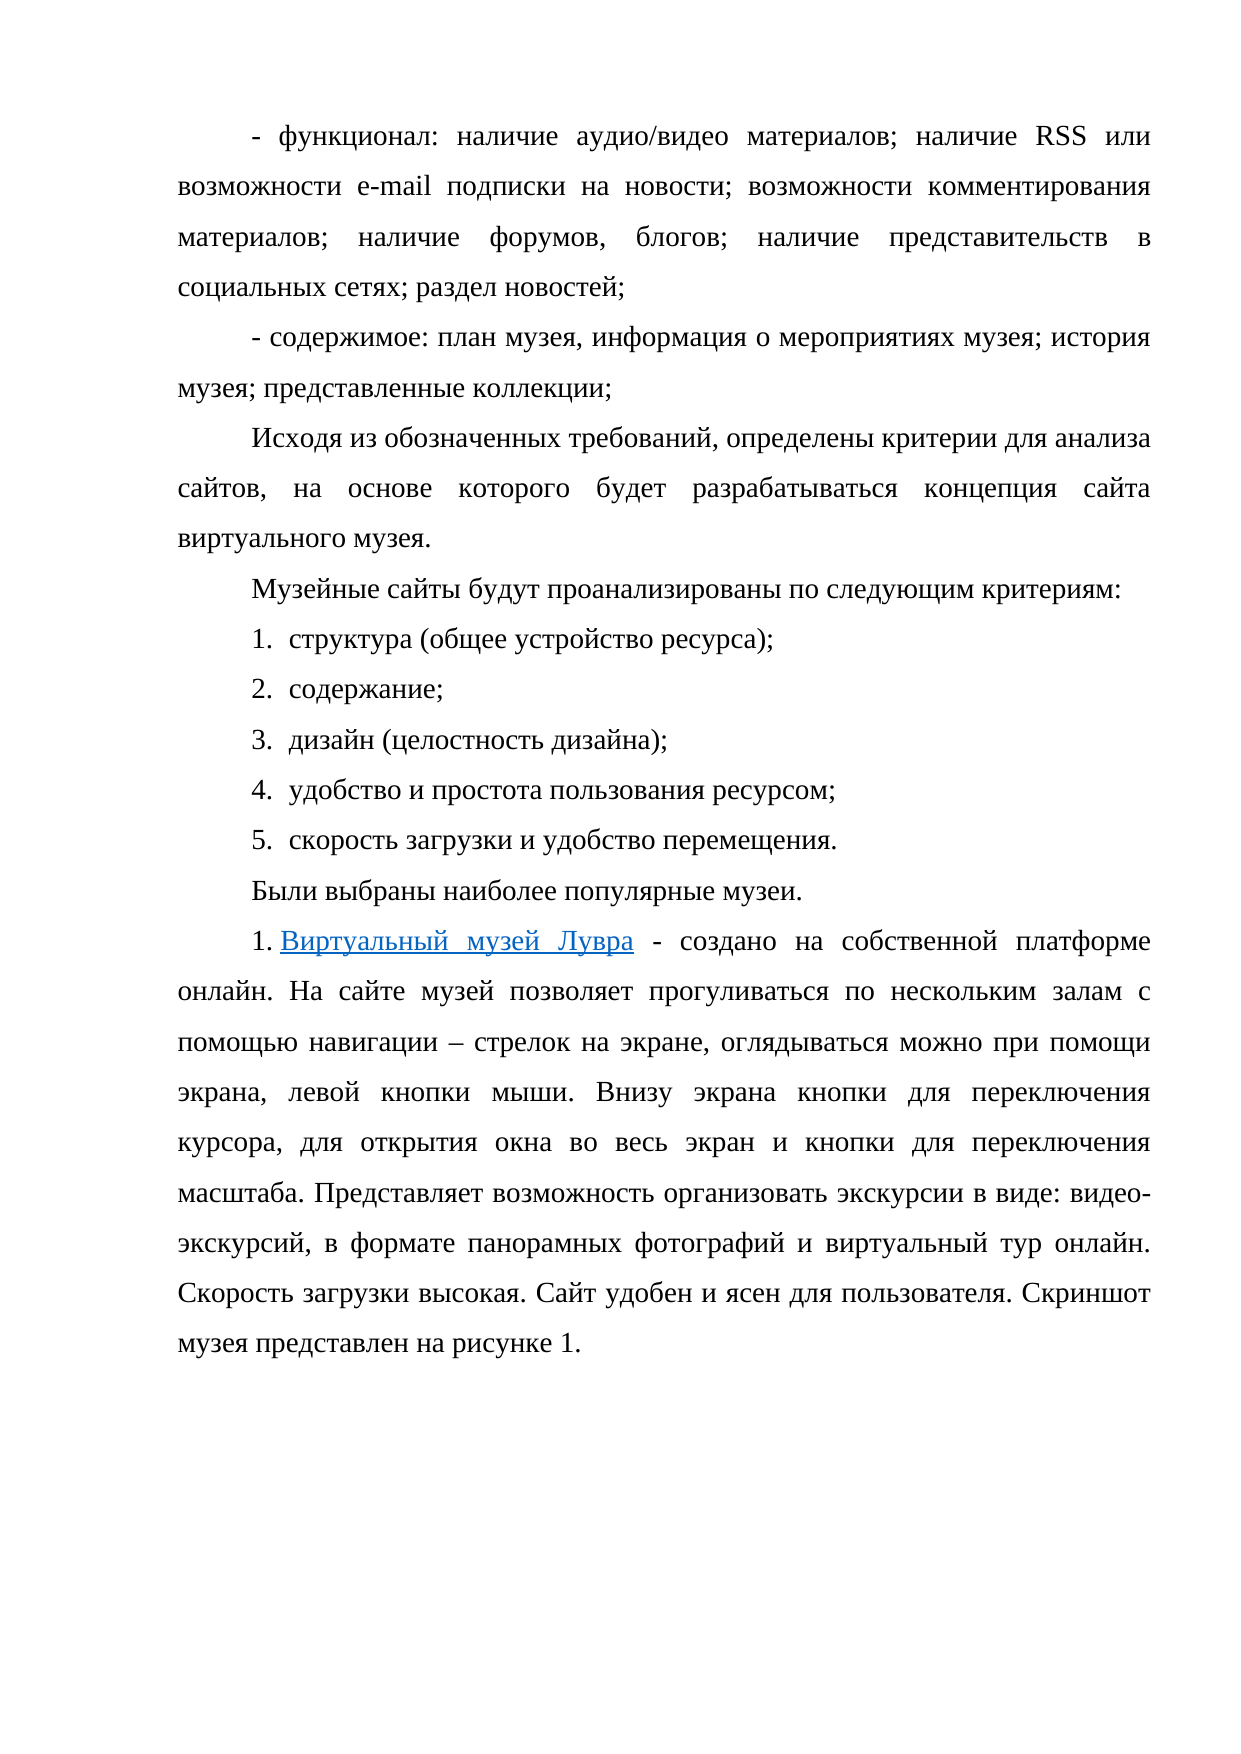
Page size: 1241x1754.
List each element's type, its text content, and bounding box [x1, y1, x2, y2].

text - функционал: наличие аудио/видео материалов; наличие RSS или возможности e-mail подписки на новости; возможности комментирования материалов; наличие форумов, блогов; наличие представительств в социальных сетях; раздел новостей; [177, 118, 1152, 303]
list содержание; [251, 672, 1152, 705]
text Музейные сайты будут проанализированы по следующим критериям: [177, 571, 1152, 604]
text Были выбраны наиболее популярные музеи. [177, 873, 1152, 906]
list структура (общее устройство ресурса); [251, 621, 1152, 655]
text - содержимое: план музея, информация о мероприятиях музея; история музея; представленные коллекции; [177, 319, 1152, 403]
list удобство и простота пользования ресурсом; [251, 772, 1152, 806]
list Виртуальный музей Лувра - создано на собственной платформе онлайн. На сайте музей позволяет прогуливаться по нескольким залам с помощью навигации – стрелок на экране, оглядываться можно при помощи экрана, левой кнопки мыши. Внизу экрана кнопки для переключения курсора, для открытия окна во весь экран и кнопки для переключения масштаба. Представляет возможность организовать экскурсии в виде: видео-экскурсий, в формате панорамных фотографий и виртуальный тур онлайн. Скорость загрузки высокая. Сайт удобен и ясен для пользователя. Скриншот музея представлен на рисунке 1. [177, 923, 1152, 1359]
text Исходя из обозначенных требований, определены критерии для анализа сайтов, на основе которого будет разрабатываться концепция сайта виртуального музея. [177, 420, 1152, 554]
list дизайн (целостность дизайна); [251, 722, 1152, 755]
list скорость загрузки и удобство перемещения. [251, 822, 1152, 856]
